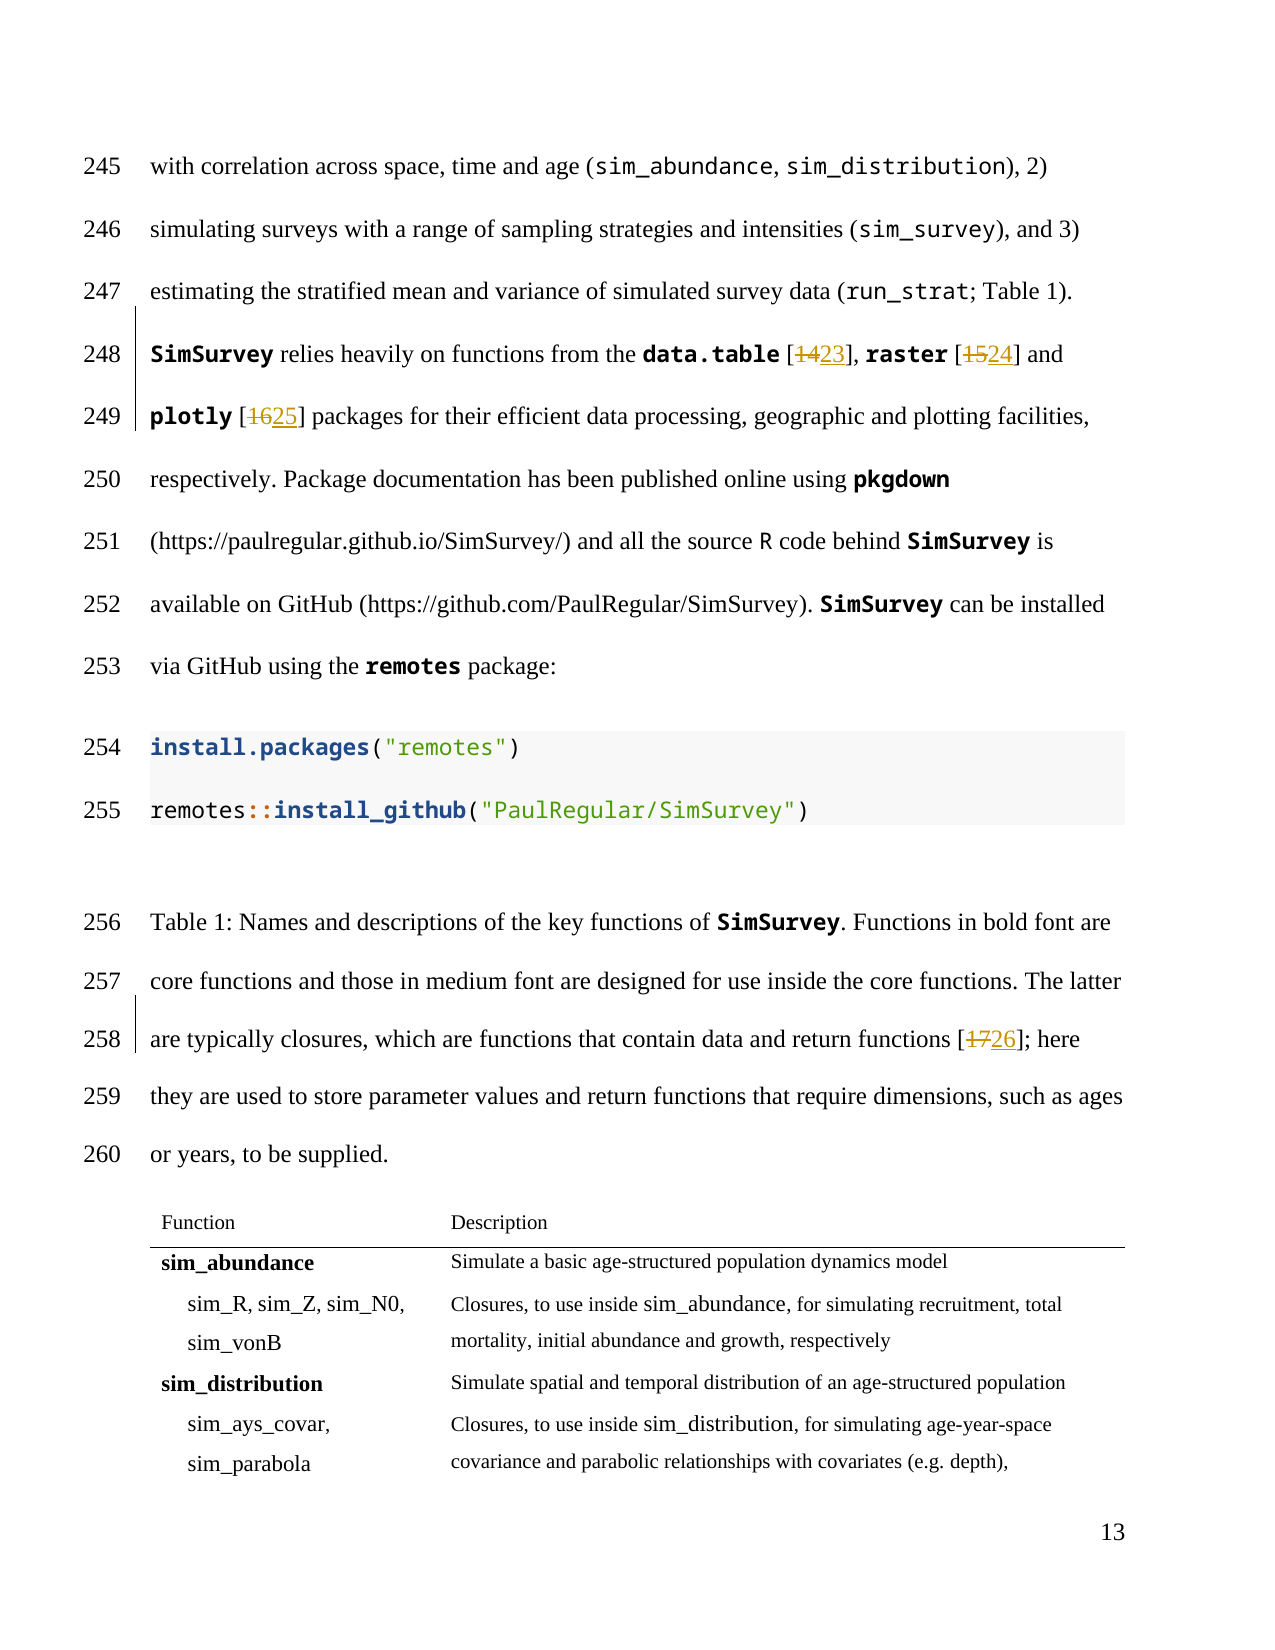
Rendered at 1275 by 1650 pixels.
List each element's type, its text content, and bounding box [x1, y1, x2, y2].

text install.packages("remotes") remotes::install_github("PaulRegular/SimSurvey") [150, 731, 1125, 825]
table_cell sim_R, sim_Z, sim_N0, sim_vonB [150, 1289, 439, 1369]
table_cell Simulate a basic age-structured population dynamics model [439, 1248, 1125, 1289]
table_cell sim_abundance [150, 1248, 439, 1289]
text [150, 150, 1125, 681]
table_cell sim_distribution [150, 1369, 439, 1409]
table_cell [439, 1409, 1125, 1489]
table_header Function [150, 1209, 439, 1247]
text Table 1: Names and descriptions of the key functions of SimSurvey. Functions in bold font are core functions and those in medium font are designed for use inside the core functions. The latter are typically closures, which are functions that contain data and return functions []; here they are used to store parameter values and return functions that require dimensions, such as ages or years, to be supplied. [150, 906, 1125, 1167]
table_header Description [439, 1209, 1125, 1247]
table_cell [150, 1409, 439, 1489]
table_cell Simulate spatial and temporal distribution of an age-structured population [439, 1369, 1125, 1409]
table_cell Closures, to use inside sim_abundance, for simulating recruitment, total mortality, initial abundance and growth, respectively [439, 1289, 1125, 1369]
